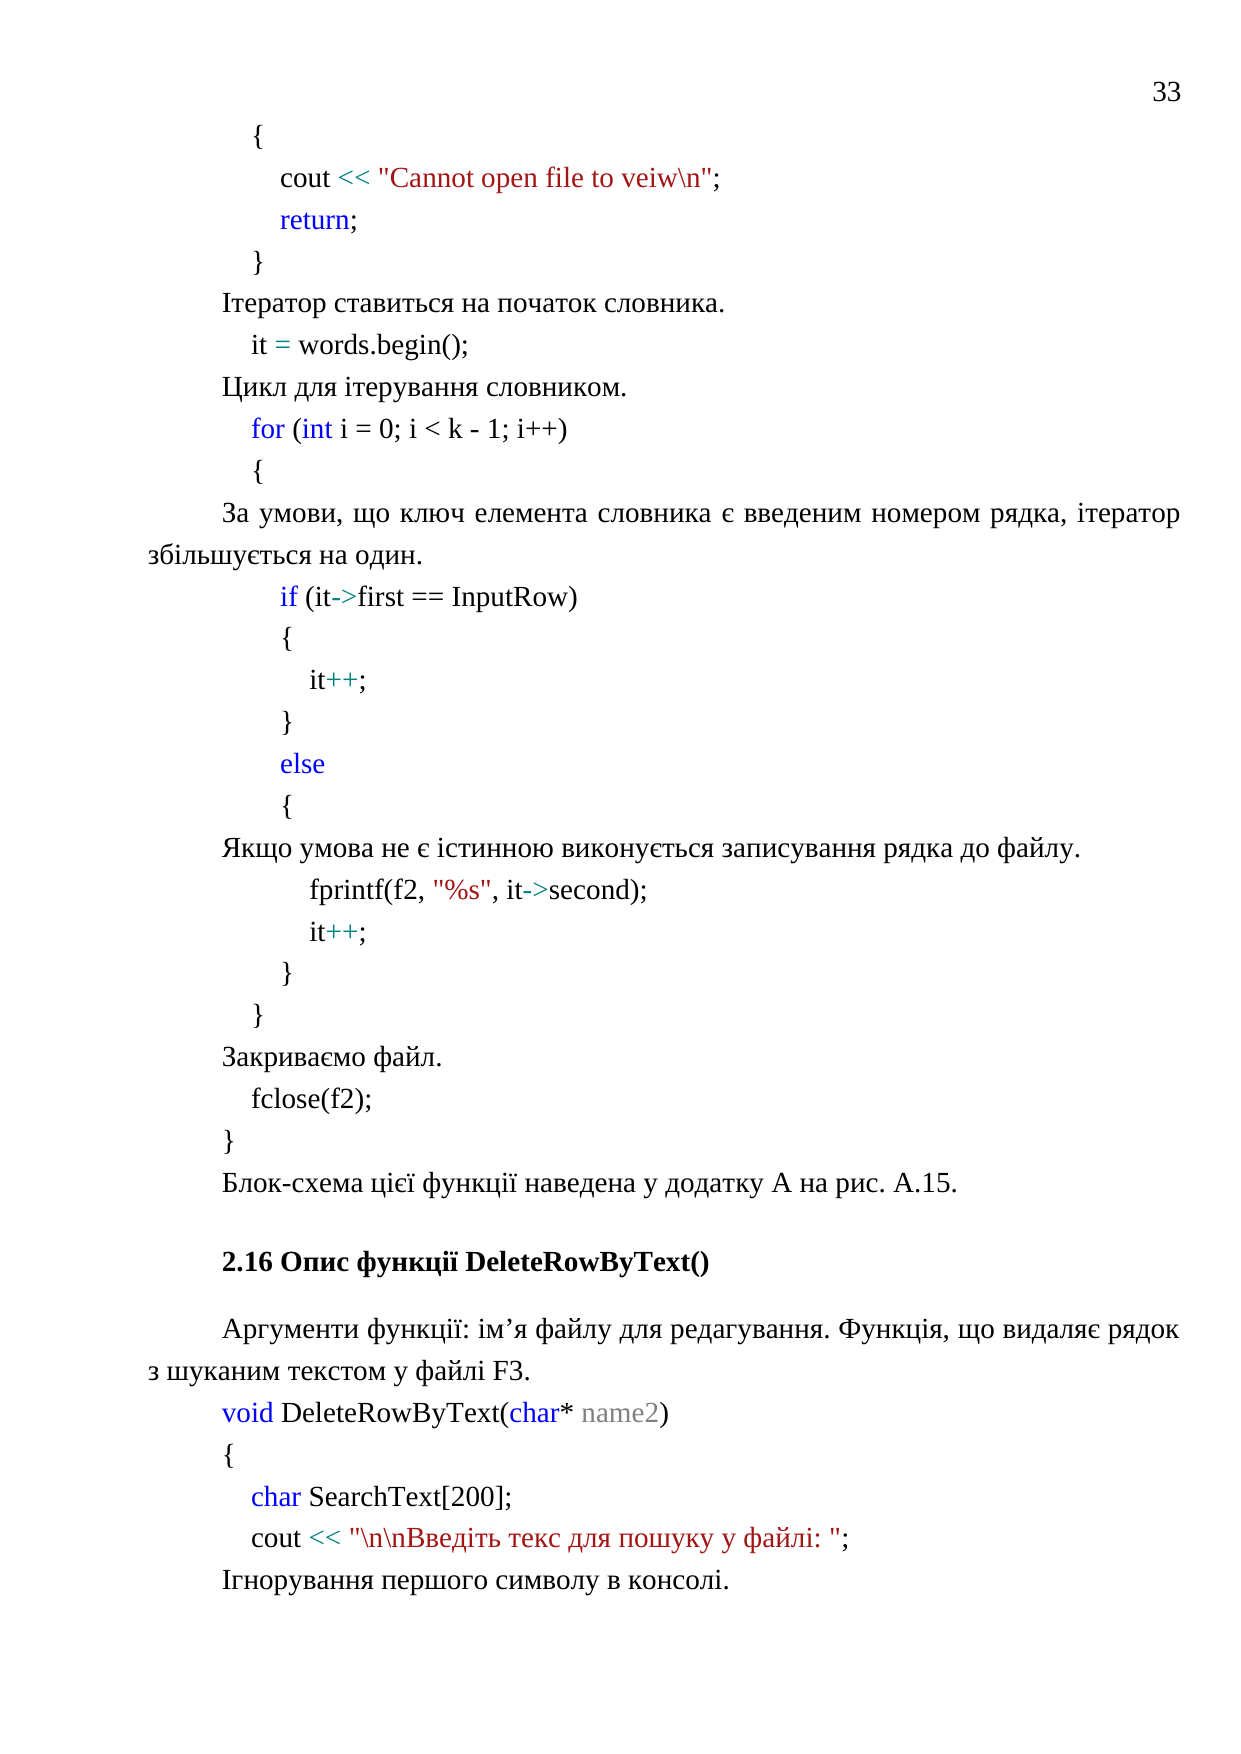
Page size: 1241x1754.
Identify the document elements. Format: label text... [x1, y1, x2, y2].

text void DeleteRowByText(char* name2) [148, 1395, 1181, 1428]
text } [148, 997, 1181, 1031]
text { [148, 621, 1181, 654]
text { [148, 1437, 1181, 1470]
text it = words.begin(); [148, 327, 1181, 361]
text else [148, 746, 1181, 780]
text } [148, 956, 1181, 989]
text } [148, 704, 1181, 738]
subtitle 2.16 Опис функції DeleteRowByText() [148, 1244, 1181, 1278]
text Ігнорування першого символу в консолі. [148, 1562, 1181, 1596]
text Якщо умова не є істинною виконується записування рядка до файлу. [148, 830, 1181, 863]
text if (it->first == InputRow) [148, 579, 1181, 612]
text it++; [148, 662, 1181, 696]
text char SearchText[200]; [148, 1479, 1181, 1512]
text fclose(f2); [148, 1081, 1181, 1115]
text { [148, 453, 1181, 487]
text Блок-схема цієї функції наведена у додатку А на рис. А.15. [148, 1165, 1181, 1198]
text } [148, 244, 1181, 277]
text fprintf(f2, "%s", it->second); [148, 872, 1181, 905]
text { [148, 118, 1181, 152]
text it++; [148, 914, 1181, 947]
text Закриваємо файл. [148, 1039, 1181, 1073]
text cout << "Cannot open file to veiw\n"; [148, 160, 1181, 193]
text } [148, 1123, 1181, 1157]
text Аргументи функції: ім’я файлу для редагування. Функція, що видаляє рядок з шуканим текстом у файлі F3. [148, 1311, 1181, 1387]
text { [148, 788, 1181, 822]
text За умови, що ключ елемента словника є введеним номером рядка, ітератор збільшується на один. [148, 495, 1181, 570]
text Цикл для ітерування словником. [148, 369, 1181, 403]
text Ітератор ставиться на початок словника. [148, 286, 1181, 319]
text cout << "\n\nВведіть текс для пошуку у файлі: "; [148, 1521, 1181, 1554]
text return; [148, 202, 1181, 235]
text for (int i = 0; i < k - 1; i++) [148, 411, 1181, 445]
